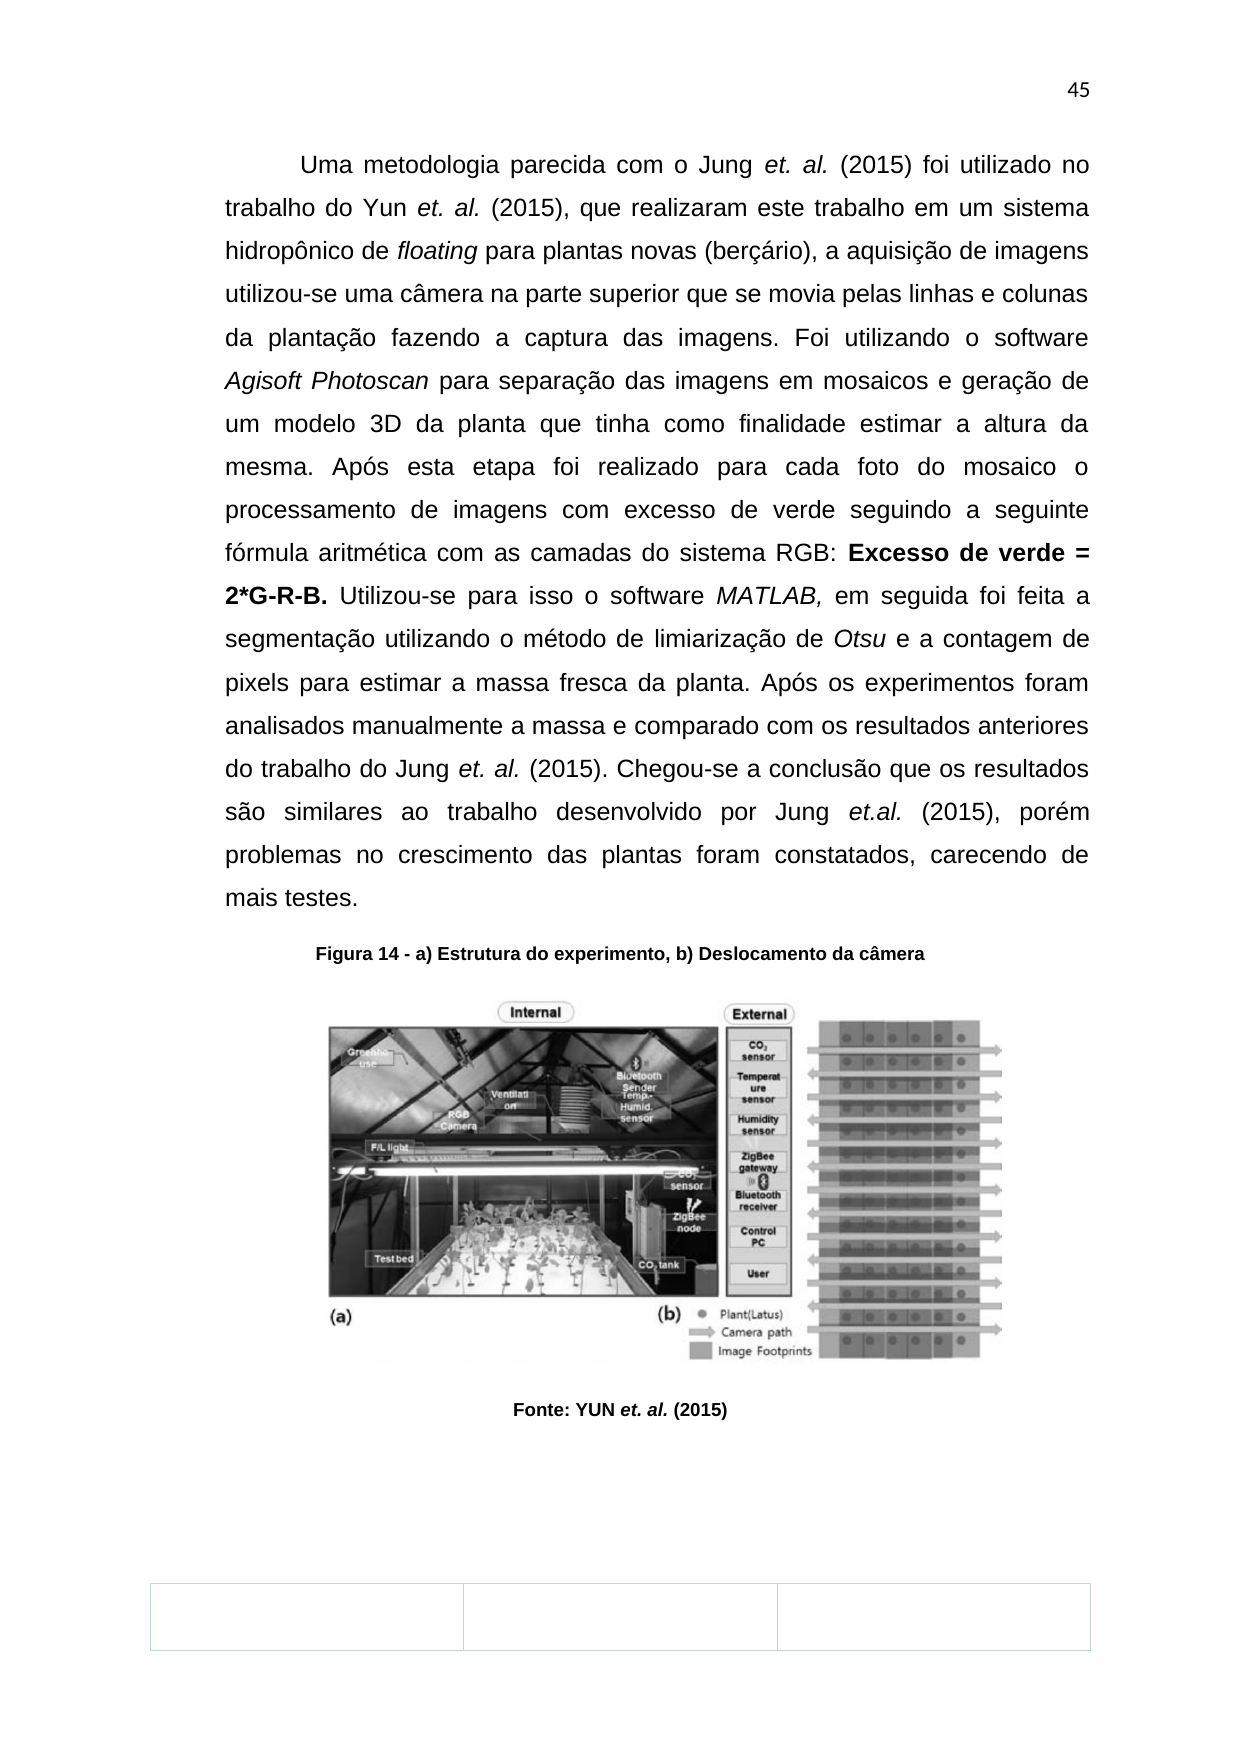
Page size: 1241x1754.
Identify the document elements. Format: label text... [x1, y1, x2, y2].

text Uma metodologia parecida com o Jung et. al. (2015) foi utilizado no trabalho do Yun et. al. (2015), que realizaram este trabalho em um sistema hidropônico de floating para plantas novas (berçário), a aquisição de imagens utilizou-se uma câmera na parte superior que se movia pelas linhas e colunas da plantação fazendo a captura das imagens. Foi utilizando o software Agisoft Photoscan para separação das imagens em mosaicos e geração de um modelo 3D da planta que tinha como finalidade estimar a altura da mesma. Após esta etapa foi realizado para cada foto do mosaico o processamento de imagens com excesso de verde seguindo a seguinte fórmula aritmética com as camadas do sistema RGB: Excesso de verde = 2*G-R-B. Utilizou-se para isso o software MATLAB, em seguida foi feita a segmentação utilizando o método de limiarização de Otsu e a contagem de pixels para estimar a massa fresca da planta. Após os experimentos foram analisados manualmente a massa e comparado com os resultados anteriores do trabalho do Jung et. al. (2015). Chegou-se a conclusão que os resultados são similares ao trabalho desenvolvido por Jung et.al. (2015), porém problemas no crescimento das plantas foram constatados, carecendo de mais testes. [225, 150, 1090, 912]
text Fonte: YUN et. al. (2015) [150, 1399, 1090, 1420]
picture [300, 985, 1018, 1369]
text Figura 14 - a) Estrutura do experimento, b) Deslocamento da câmera [150, 943, 1090, 964]
